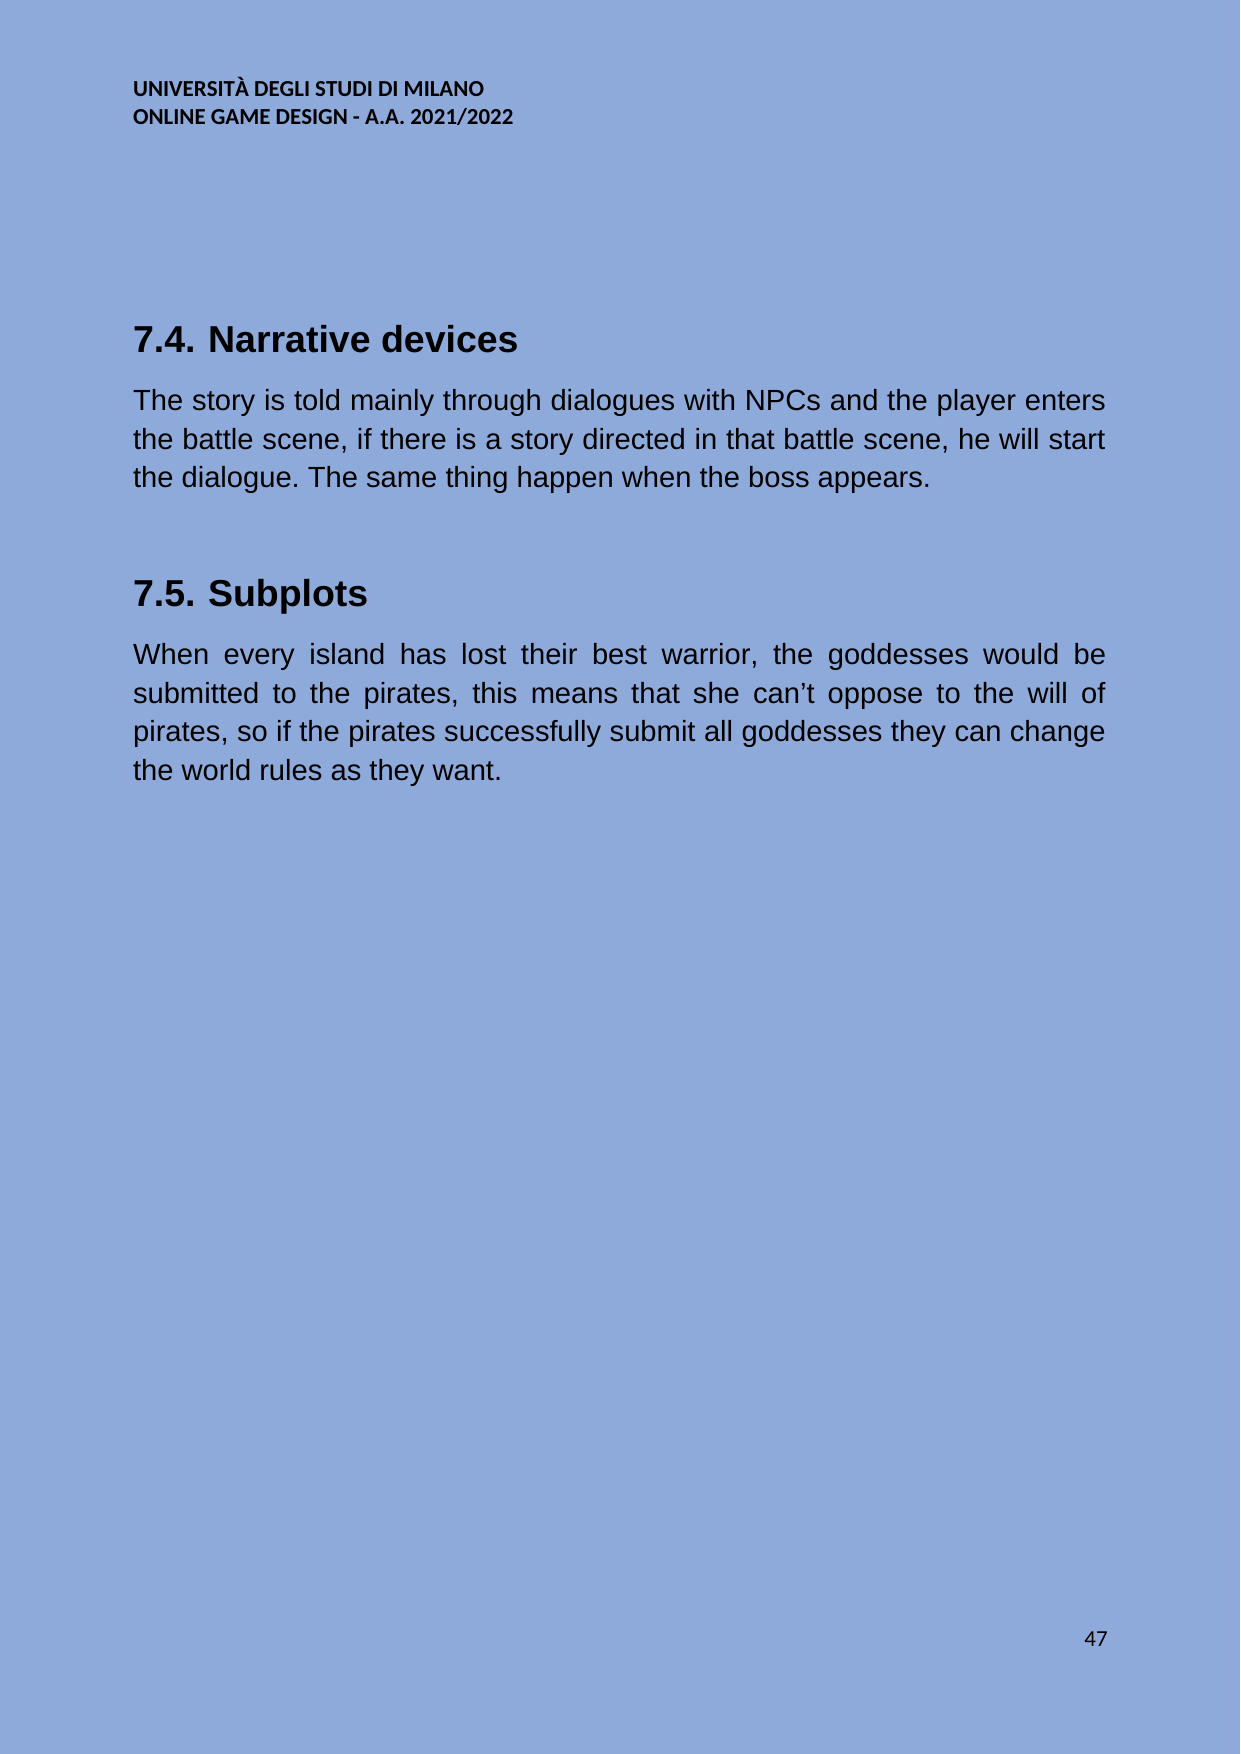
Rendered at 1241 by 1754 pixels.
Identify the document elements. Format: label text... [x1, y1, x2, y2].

text When every island has lost their best warrior, the goddesses would be submitted to the pirates, this means that she can’t oppose to the will of pirates, so if the pirates successfully submit all goddesses they can change the world rules as they want. [133, 637, 1107, 786]
text The story is told mainly through dialogues with NPCs and the player enters the battle scene, if there is a story directed in that battle scene, he will start the dialogue. The same thing happen when the boss appears. [133, 383, 1107, 494]
text 7.4. Narrative devices [133, 317, 1107, 360]
text 7.5. Subplots [133, 571, 1107, 614]
